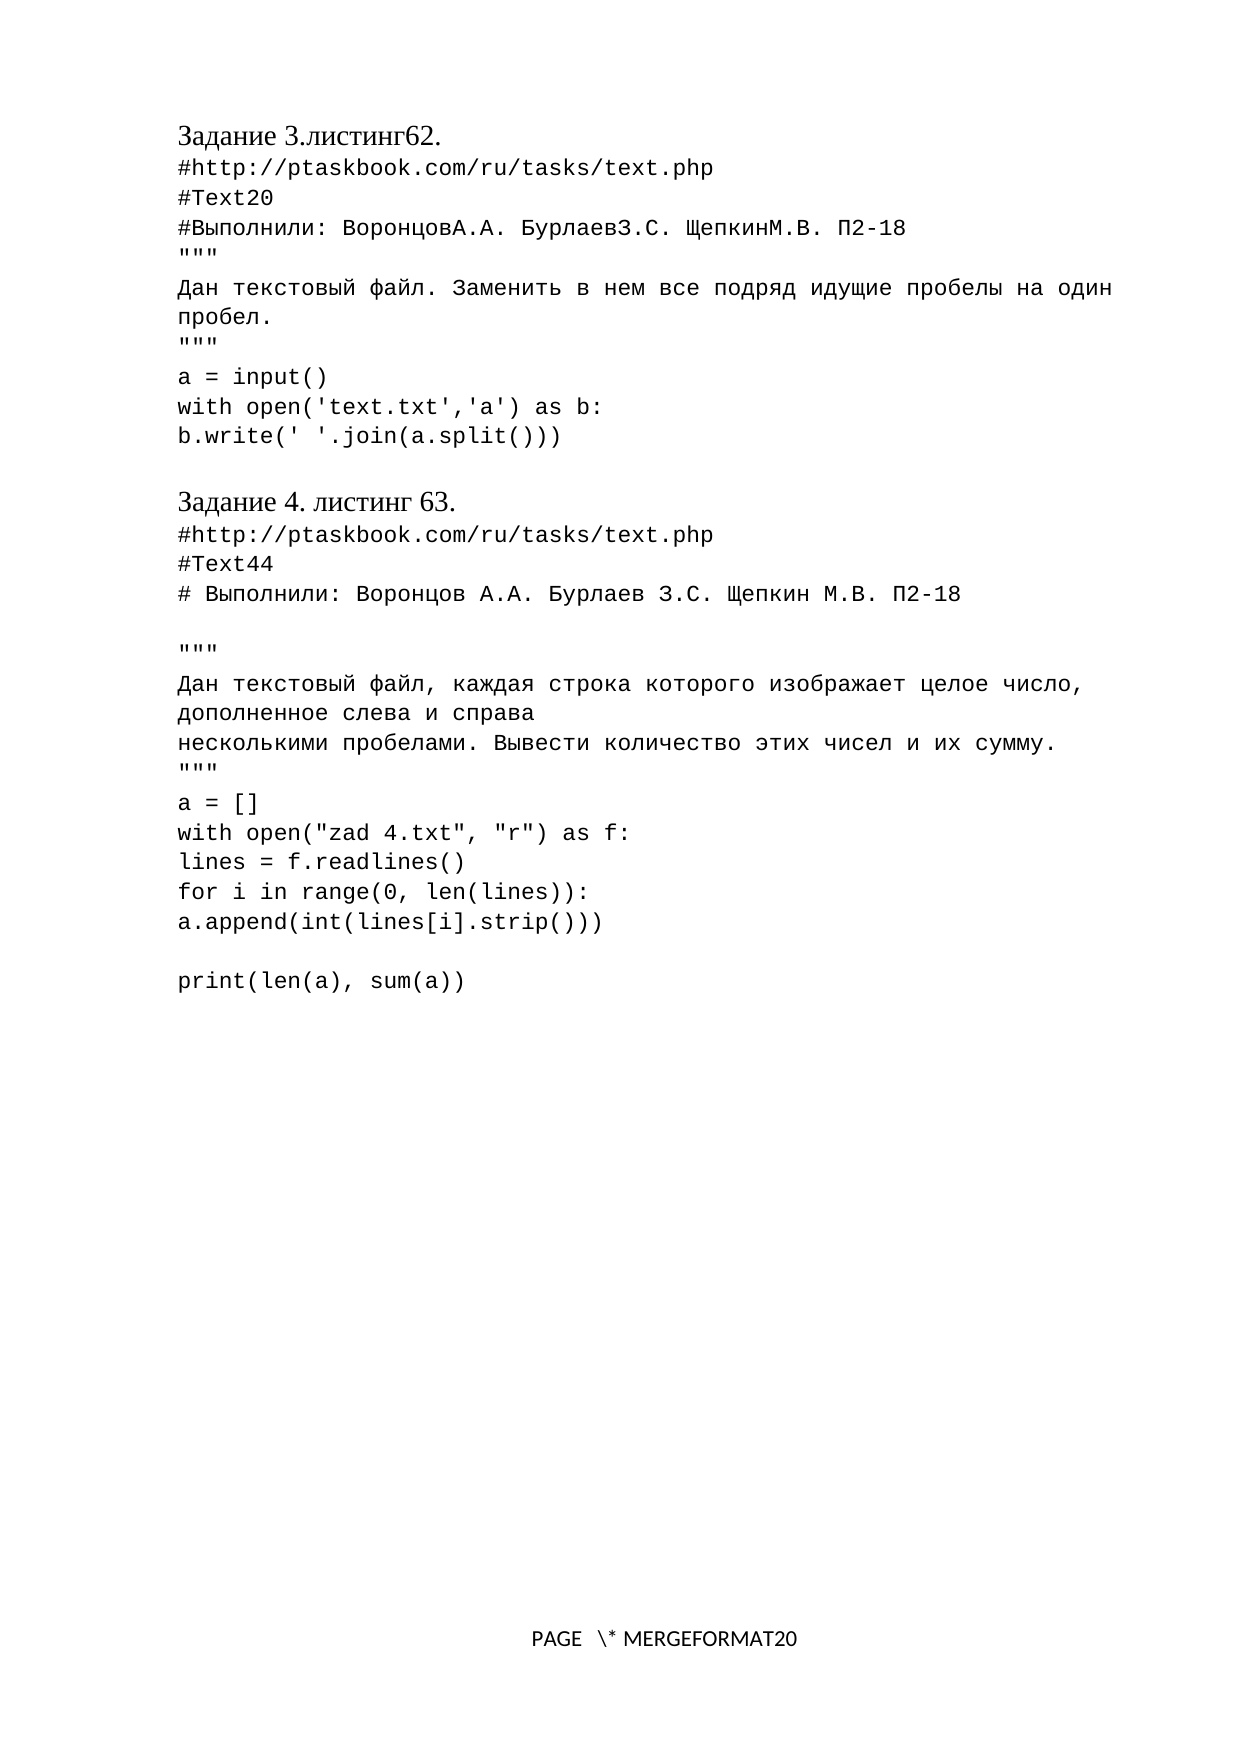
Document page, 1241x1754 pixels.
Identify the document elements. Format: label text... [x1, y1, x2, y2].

text for i in range(0, len(lines)): [177, 880, 1152, 906]
text """ [177, 761, 1152, 787]
text Дан текстовый файл, каждая строка которого изображает целое число, дополненное слева и справа [177, 672, 1152, 728]
text #Text20 [177, 186, 1152, 212]
text a.append(int(lines[i].strip())) [177, 910, 1152, 936]
text print(len(a), sum(a)) [177, 970, 1152, 996]
text #http://ptaskbook.com/ru/tasks/text.php [177, 523, 1152, 549]
text #Выполнили: ВоронцовА.А. БурлаевЗ.С. ЩепкинМ.В. П2-18 [177, 216, 1152, 242]
text """ [177, 642, 1152, 668]
text lines = f.readlines() [177, 851, 1152, 877]
text #http://ptaskbook.com/ru/tasks/text.php [177, 157, 1152, 183]
text b.write(' '.join(a.split())) [177, 425, 1152, 451]
text """ [177, 335, 1152, 361]
text with open("zad 4.txt", "r") as f: [177, 821, 1152, 847]
text #Text44 [177, 553, 1152, 579]
text несколькими пробелами. Вывести количество этих чисел и их сумму. [177, 731, 1152, 757]
text a = [] [177, 791, 1152, 817]
text """ [177, 246, 1152, 272]
text Задание 4. листинг 63. [177, 484, 1152, 518]
text a = input() [177, 365, 1152, 391]
text Дан текстовый файл. Заменить в нем все подряд идущие пробелы на один пробел. [177, 276, 1152, 332]
text Задание 3.листинг62. [177, 118, 1152, 152]
text with open('text.txt','a') as b: [177, 395, 1152, 421]
text # Выполнили: Воронцов А.А. Бурлаев З.С. Щепкин М.В. П2-18 [177, 582, 1152, 608]
